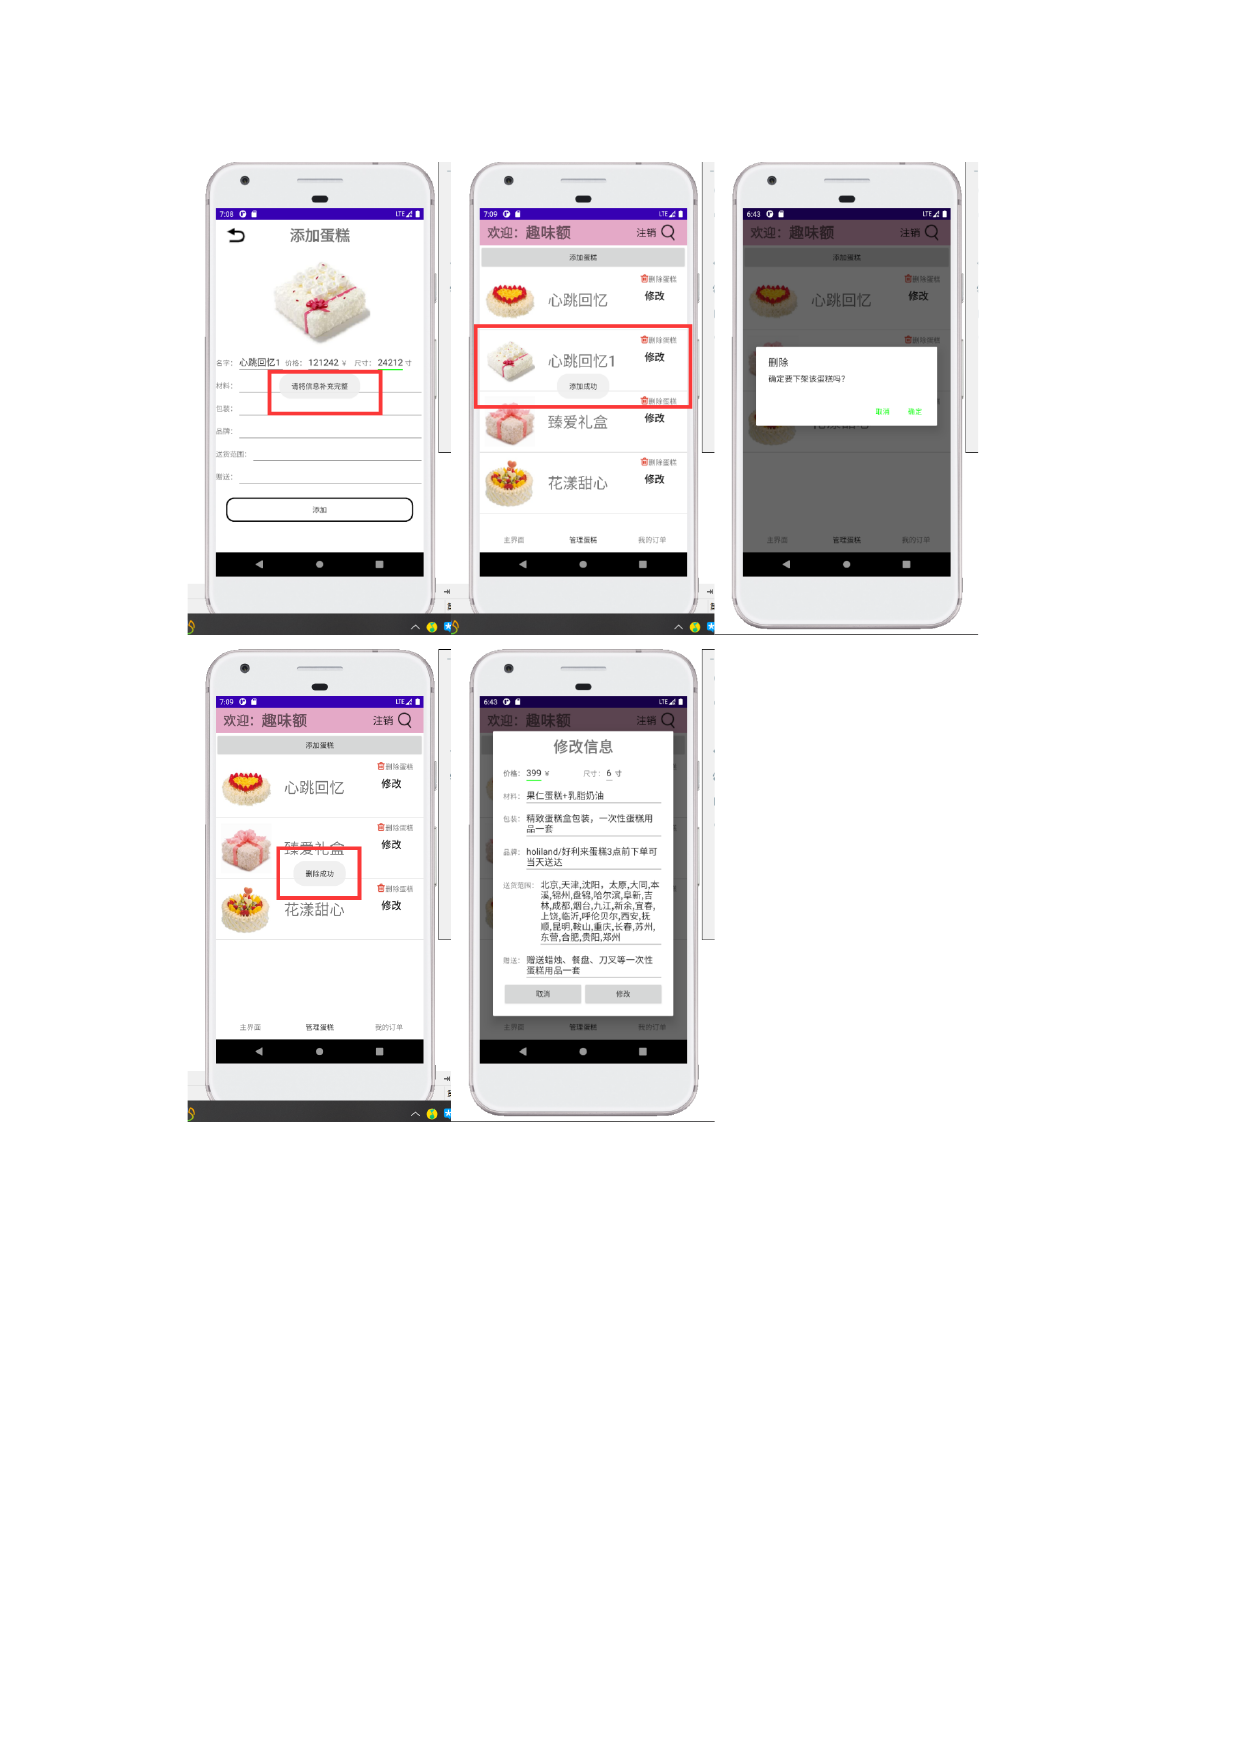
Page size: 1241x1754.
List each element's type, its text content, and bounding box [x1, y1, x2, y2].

picture [187, 649, 715, 1122]
picture [187, 162, 979, 635]
